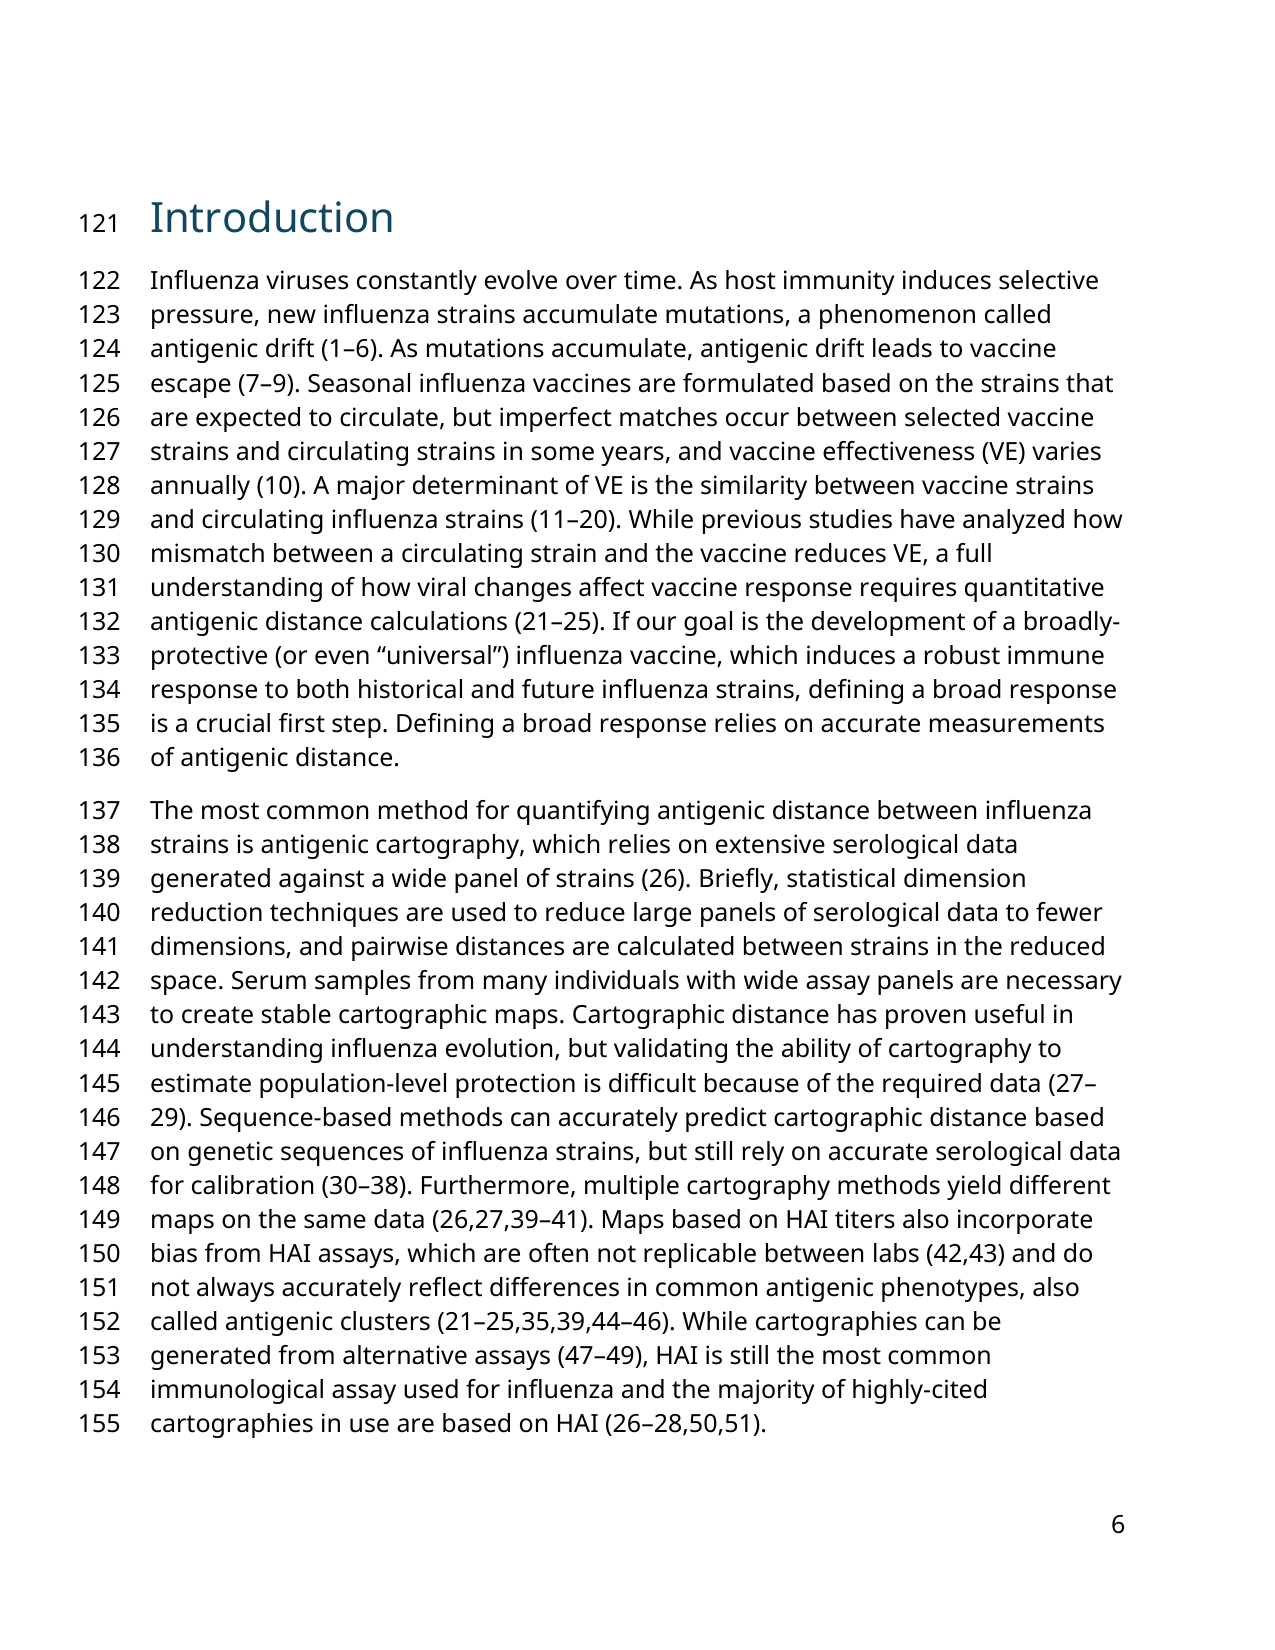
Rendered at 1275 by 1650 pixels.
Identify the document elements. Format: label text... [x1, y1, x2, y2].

text The most common method for quantifying antigenic distance between influenza strains is antigenic cartography, which relies on extensive serological data generated against a wide panel of strains (26). Briefly, statistical dimension reduction techniques are used to reduce large panels of serological data to fewer dimensions, and pairwise distances are calculated between strains in the reduced space. Serum samples from many individuals with wide assay panels are necessary to create stable cartographic maps. Cartographic distance has proven useful in understanding influenza evolution, but validating the ability of cartography to estimate population-level protection is difficult because of the required data (27–29). Sequence-based methods can accurately predict cartographic distance based on genetic sequences of influenza strains, but still rely on accurate serological data for calibration (30–38). Furthermore, multiple cartography methods yield different maps on the same data (26,27,39–41). Maps based on HAI titers also incorporate bias from HAI assays, which are often not replicable between labs (42,43) and do not always accurately reflect differences in common antigenic phenotypes, also called antigenic clusters (21–25,35,39,44–46). While cartographies can be generated from alternative assays (47–49), HAI is still the most common immunological assay used for influenza and the majority of highly-cited cartographies in use are based on HAI (26–28,50,51). [150, 793, 1125, 1440]
subtitle Introduction [150, 187, 1125, 244]
text Influenza viruses constantly evolve over time. As host immunity induces selective pressure, new influenza strains accumulate mutations, a phenomenon called antigenic drift (1–6). As mutations accumulate, antigenic drift leads to vaccine escape (7–9). Seasonal influenza vaccines are formulated based on the strains that are expected to circulate, but imperfect matches occur between selected vaccine strains and circulating strains in some years, and vaccine effectiveness (VE) varies annually (10). A major determinant of VE is the similarity between vaccine strains and circulating influenza strains (11–20). While previous studies have analyzed how mismatch between a circulating strain and the vaccine reduces VE, a full understanding of how viral changes affect vaccine response requires quantitative antigenic distance calculations (21–25). If our goal is the development of a broadly-protective (or even “universal”) influenza vaccine, which induces a robust immune response to both historical and future influenza strains, defining a broad response is a crucial first step. Defining a broad response relies on accurate measurements of antigenic distance. [150, 263, 1125, 774]
